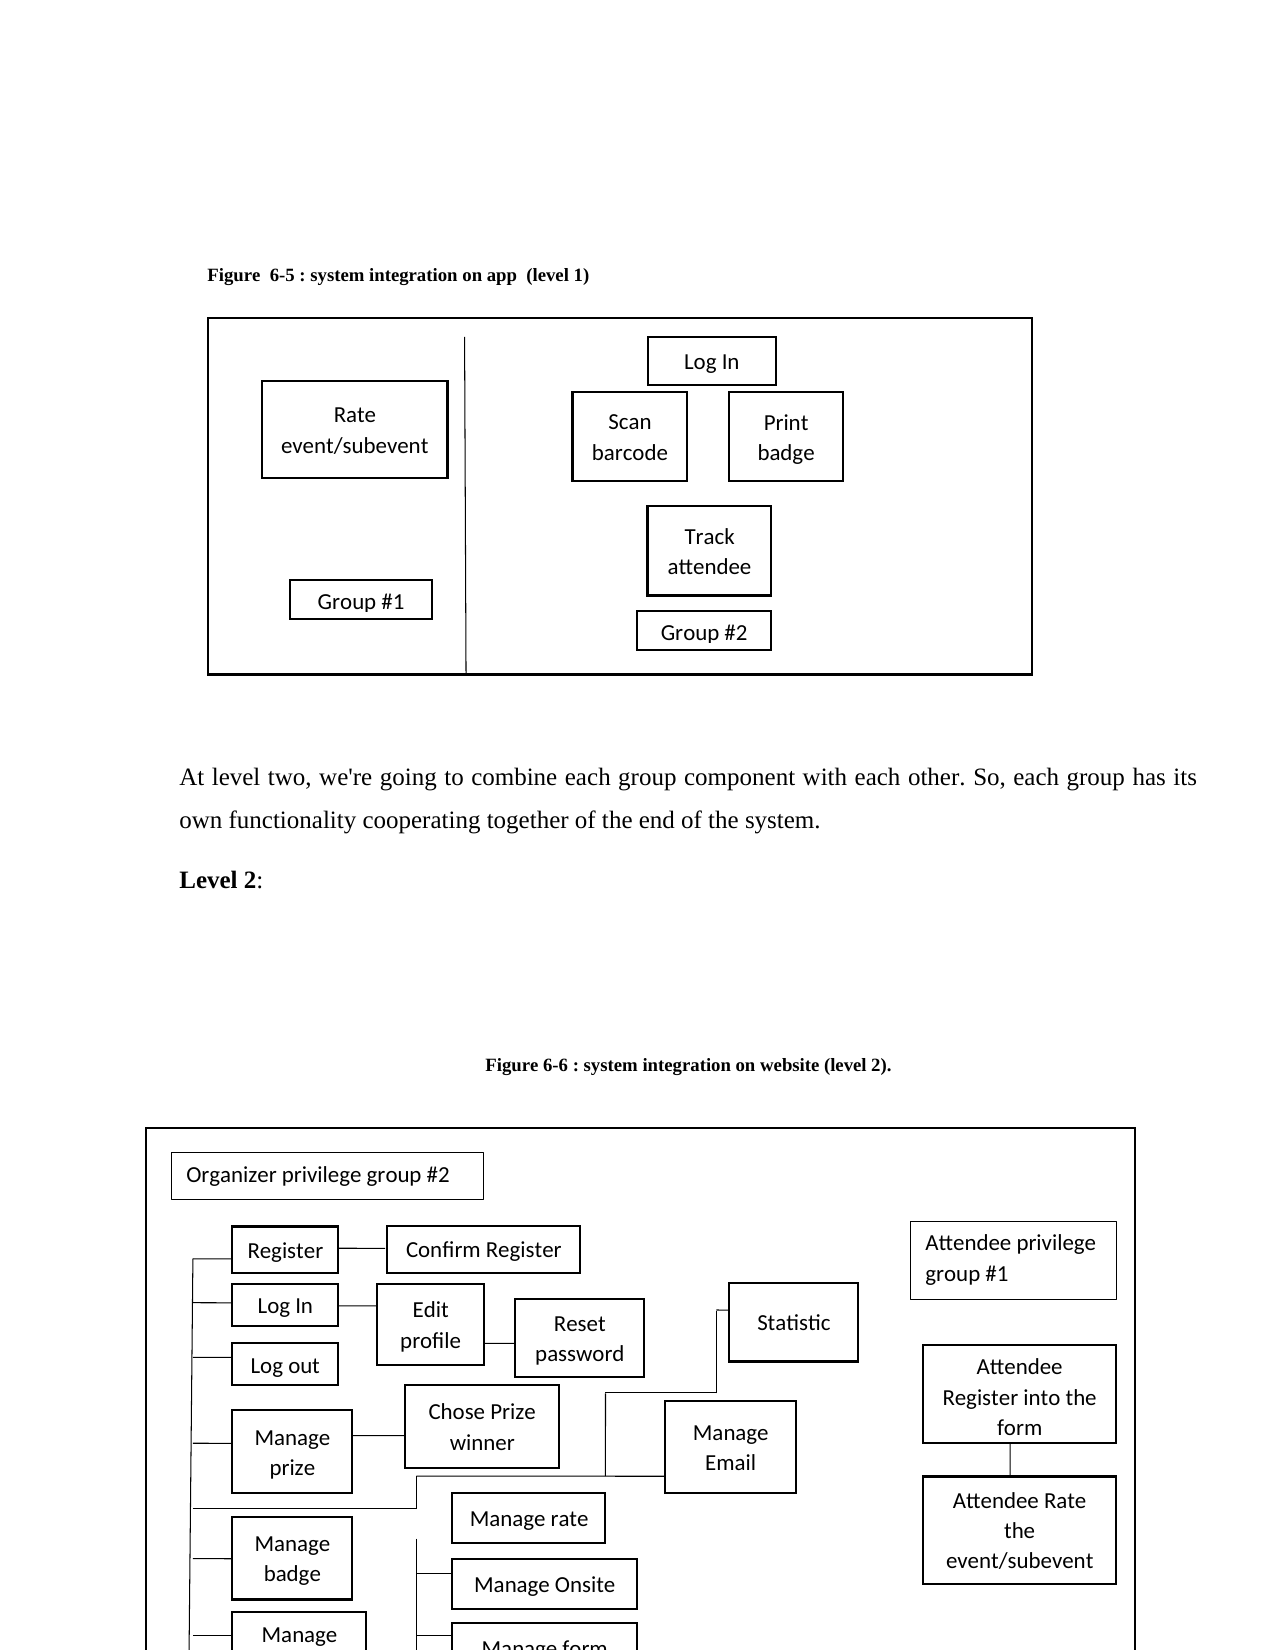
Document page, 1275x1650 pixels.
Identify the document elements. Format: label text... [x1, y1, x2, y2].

text Level 2: [179, 865, 1198, 894]
text Figure 6-6 : system integration on website (level 2). [179, 1054, 1198, 1076]
text At level two, we're going to combine each group component with each other. So, each group has its own functionality cooperating together of the end of the system. [179, 762, 1198, 834]
text Figure 6-5 : system integration on app (level 1) [179, 263, 1198, 285]
